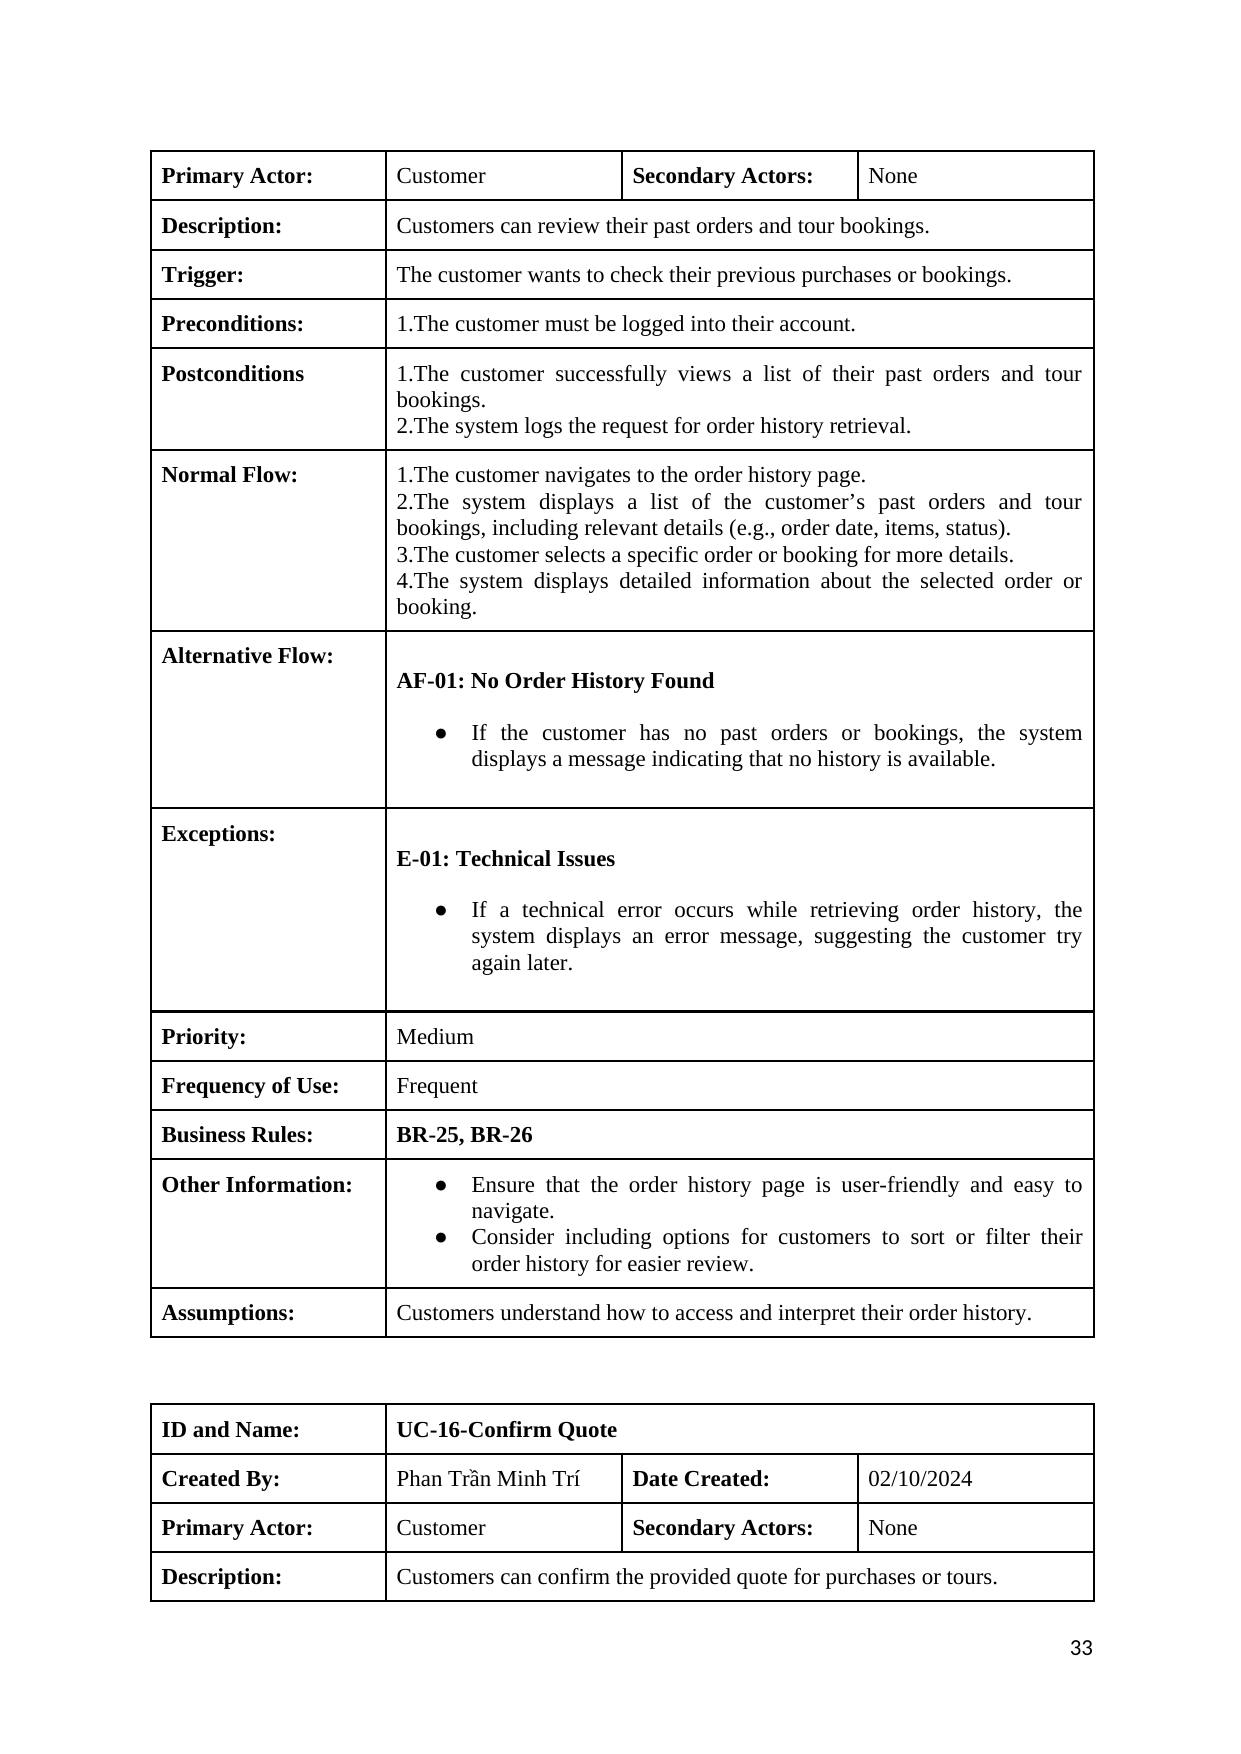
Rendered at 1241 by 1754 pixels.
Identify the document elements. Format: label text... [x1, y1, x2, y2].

table_cell Customer [387, 152, 621, 199]
table_cell Secondary Actors: [623, 1504, 857, 1551]
table_cell 1.The customer successfully views a list of their past orders and tour bookings. 2.The system logs the request for order history retrieval. [387, 349, 1093, 449]
table_cell Description: [152, 1553, 385, 1600]
table_cell Secondary Actors: [623, 152, 857, 199]
table_header ID and Name: [152, 1405, 385, 1452]
table_cell Frequency of Use: [152, 1062, 385, 1109]
table_cell Other Information: [152, 1160, 385, 1287]
table_cell Customers can review their past orders and tour bookings. [387, 201, 1093, 248]
table_cell Exceptions: [152, 809, 385, 1010]
table_cell Frequent [387, 1062, 1093, 1109]
table_cell Ensure that the order history page is user-friendly and easy to navigate. Consider including options for customers to sort or filter their order history for easier review. [387, 1160, 1093, 1287]
table_cell None [859, 1504, 1093, 1551]
table_cell Description: [152, 201, 385, 248]
table_cell The customer wants to check their previous purchases or bookings. [387, 251, 1093, 298]
table_cell Preconditions: [152, 300, 385, 347]
table_cell None [859, 152, 1093, 199]
table_cell 1.The customer navigates to the order history page. 2.The system displays a list of the customer’s past orders and tour bookings, including relevant details (e.g., order date, items, status). 3.The customer selects a specific order or booking for more details. 4.The system displays detailed information about the selected order or booking. [387, 451, 1093, 630]
table_cell Postconditions [152, 349, 385, 449]
table_cell Normal Flow: [152, 451, 385, 630]
table_cell Assumptions: [152, 1289, 385, 1336]
table_cell E-01: Technical Issues If a technical error occurs while retrieving order history, the system displays an error message, suggesting the customer try again later. [387, 809, 1093, 1010]
table_header UC-16-Confirm Quote [387, 1405, 1093, 1452]
table_cell 1.The customer must be logged into their account. [387, 300, 1093, 347]
table_cell Date Created: [623, 1455, 857, 1502]
table_cell Business Rules: [152, 1111, 385, 1158]
table_cell Customers understand how to access and interpret their order history. [387, 1289, 1093, 1336]
table_cell Primary Actor: [152, 1504, 385, 1551]
table_cell Created By: [152, 1455, 385, 1502]
table_cell Primary Actor: [152, 152, 385, 199]
table_cell Customers can confirm the provided quote for purchases or tours. [387, 1553, 1093, 1600]
table_cell BR-25, BR-26 [387, 1111, 1093, 1158]
table_cell AF-01: No Order History Found If the customer has no past orders or bookings, the system displays a message indicating that no history is available. [387, 632, 1093, 807]
table_cell Phan Trần Minh Trí [387, 1455, 621, 1502]
table_cell 02/10/2024 [859, 1455, 1093, 1502]
table_cell Priority: [152, 1013, 385, 1060]
table_cell Trigger: [152, 251, 385, 298]
table_cell Medium [387, 1013, 1093, 1060]
table_cell Alternative Flow: [152, 632, 385, 807]
table_cell Customer [387, 1504, 621, 1551]
